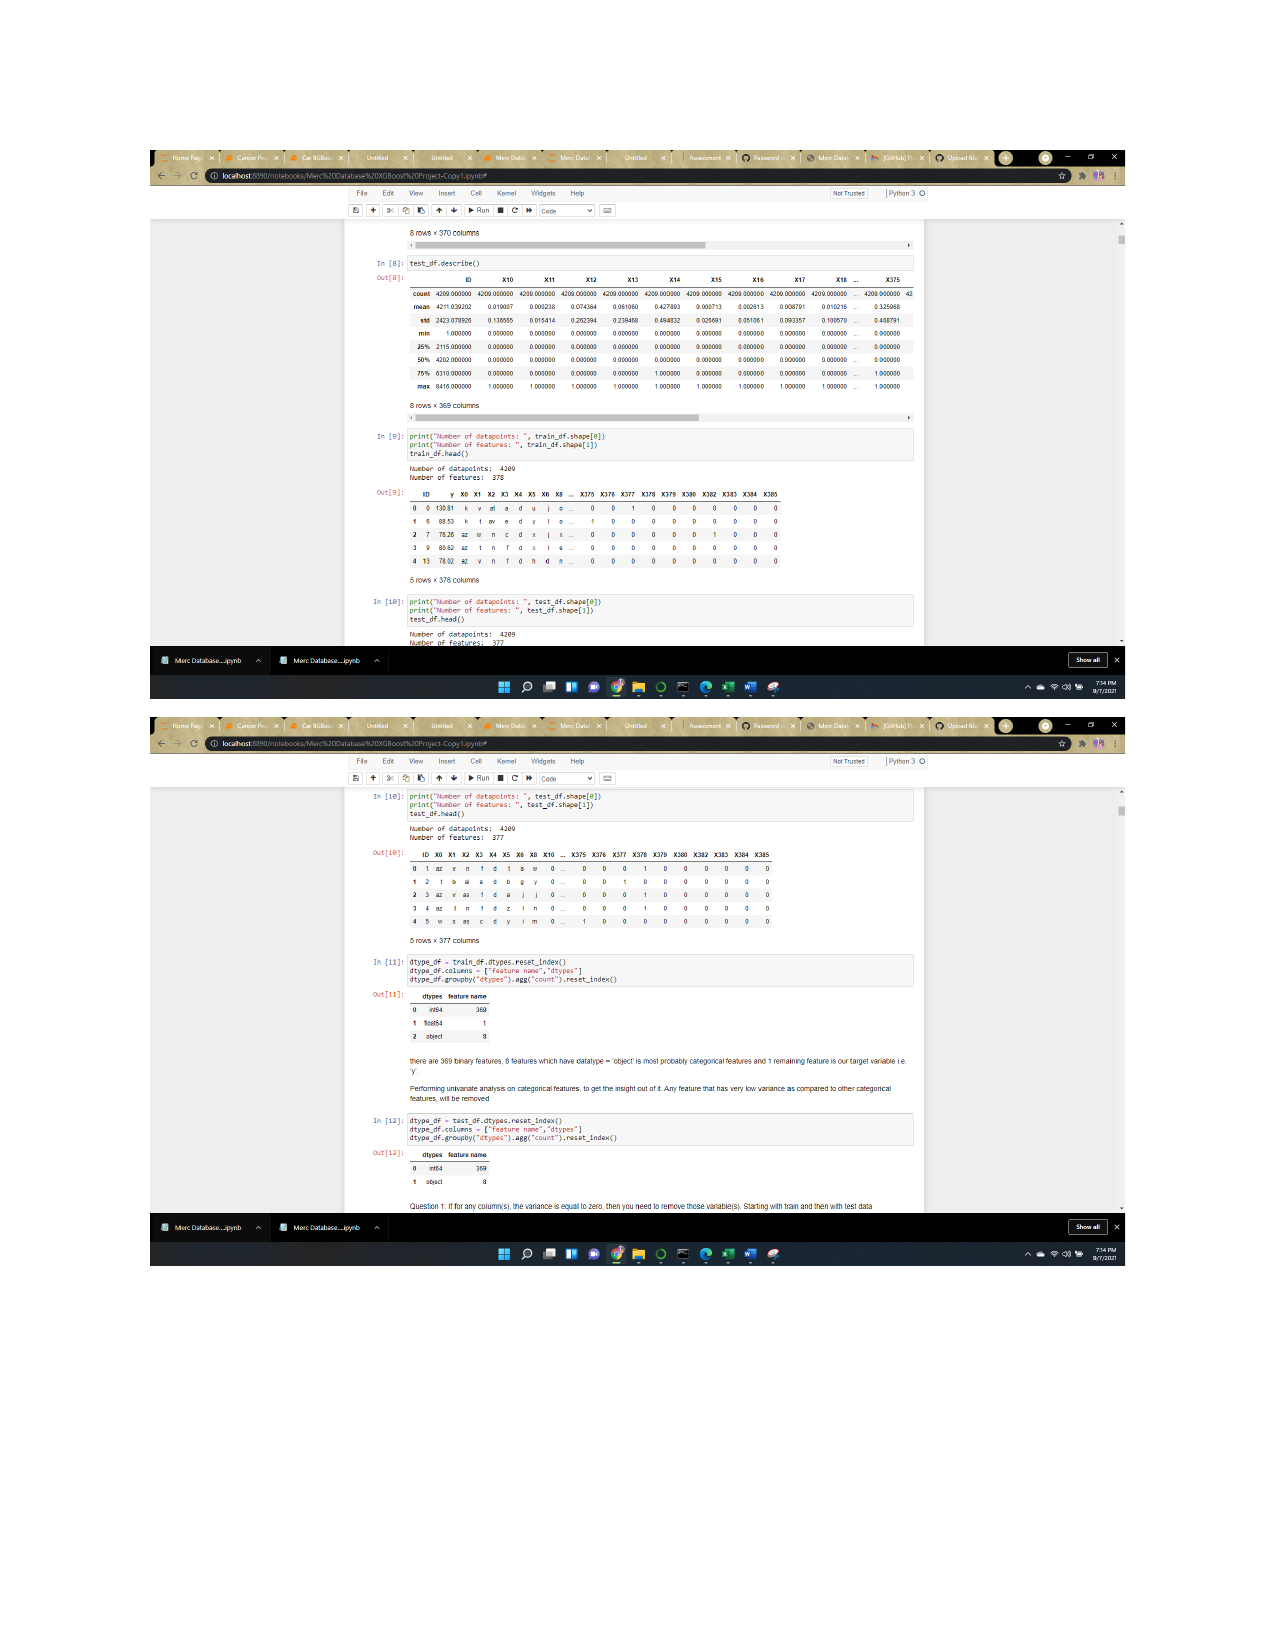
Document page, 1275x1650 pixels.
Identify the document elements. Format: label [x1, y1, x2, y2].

picture [150, 717, 1125, 1266]
picture [150, 150, 1125, 699]
